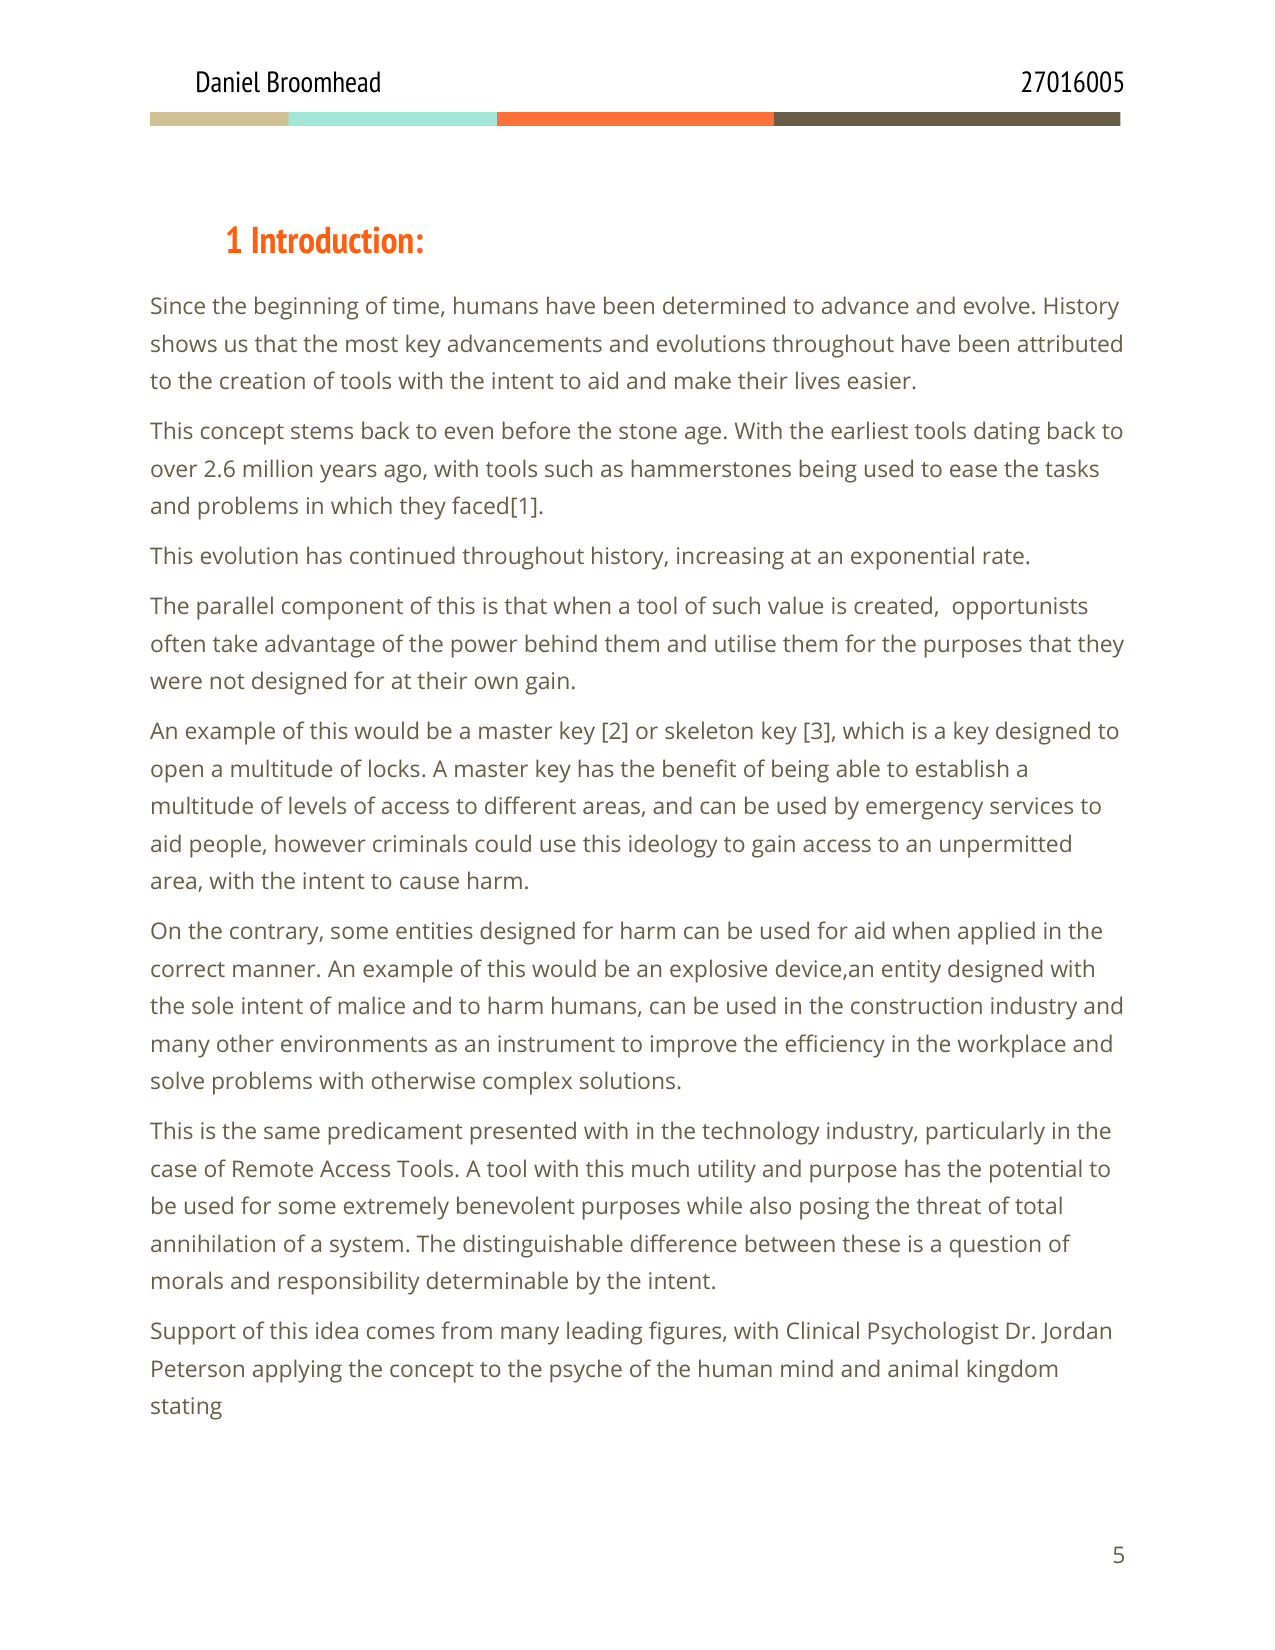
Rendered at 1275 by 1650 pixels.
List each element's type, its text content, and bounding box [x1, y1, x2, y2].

text The parallel component of this is that when a tool of such value is created, opportunists often take advantage of the power behind them and utilise them for the purposes that they were not designed for at their own gain. [150, 590, 1125, 697]
text This is the same predicament presented with in the technology industry, particularly in the case of Remote Access Tools. A tool with this much utility and purpose has the potential to be used for some extremely benevolent purposes while also posing the threat of total annihilation of a system. The distinguishable difference between these is a question of morals and responsibility determinable by the intent. [150, 1115, 1125, 1297]
text Since the beginning of time, humans have been determined to advance and evolve. History shows us that the most key advancements and evolutions throughout have been attributed to the creation of tools with the intent to aid and make their lives easier. [150, 290, 1125, 397]
text Support of this idea comes from many leading figures, with Clinical Psychologist Dr. Jordan Peterson applying the concept to the psyche of the human mind and animal kingdom stating [150, 1315, 1125, 1422]
text An example of this would be a master key [2] or skeleton key [3], which is a key designed to open a multitude of locks. A master key has the benefit of being able to establish a multitude of levels of access to different areas, and can be used by emergency services to aid people, however criminals could use this ideology to gain access to an unpermitted area, with the intent to cause harm. [150, 715, 1125, 897]
picture [150, 112, 1121, 126]
text This evolution has continued throughout history, increasing at an exponential rate. [150, 540, 1125, 572]
text This concept stems back to even before the stone age. With the earliest tools dating back to over 2.6 million years ago, with tools such as hammerstones being used to ease the tasks and problems in which they faced[1]. [150, 415, 1125, 522]
subtitle 1 Introduction: [150, 215, 1125, 263]
text On the contrary, some entities designed for harm can be used for aid when applied in the correct manner. An example of this would be an explosive device,an entity designed with the sole intent of malice and to harm humans, can be used in the construction industry and many other environments as an instrument to improve the efficiency in the workplace and solve problems with otherwise complex solutions. [150, 915, 1125, 1097]
